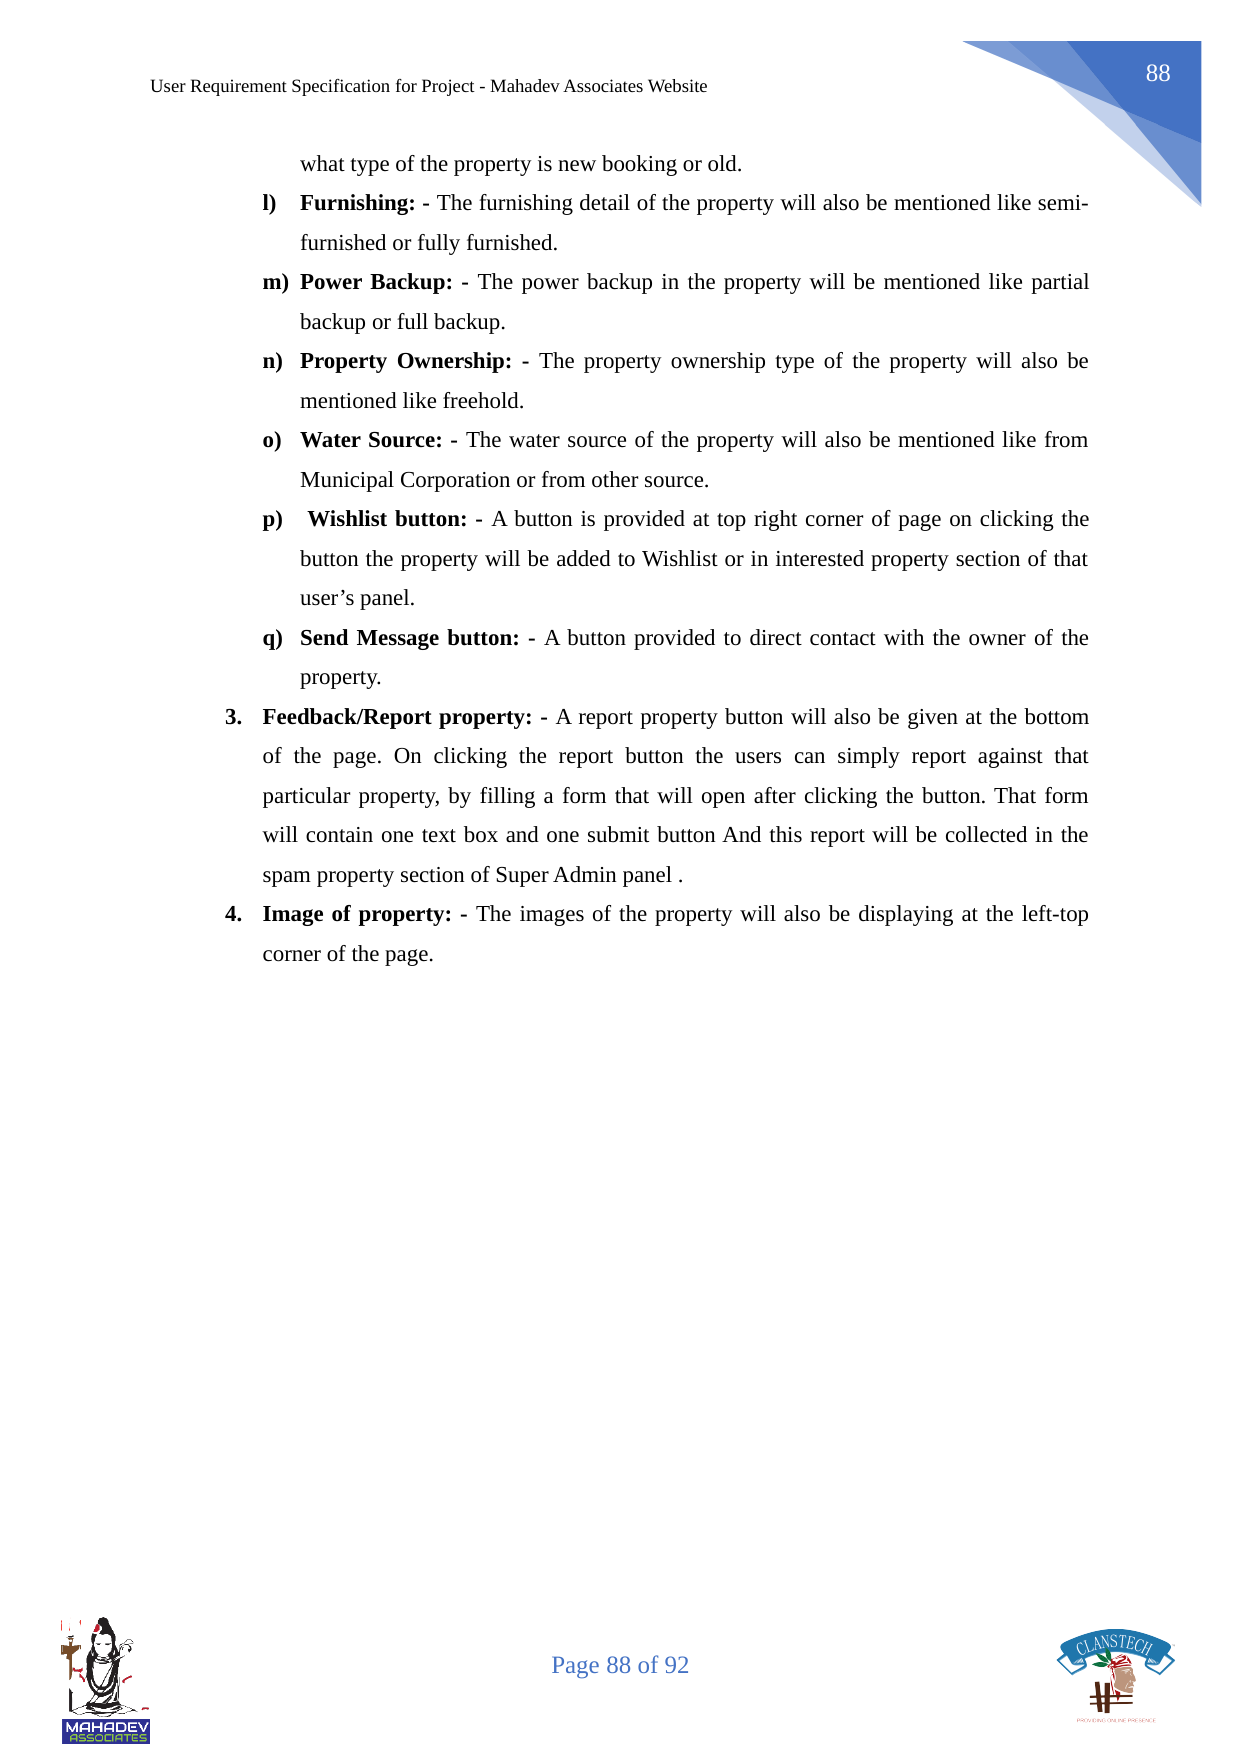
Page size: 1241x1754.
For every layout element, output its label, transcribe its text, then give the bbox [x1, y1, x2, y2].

list Property Ownership: - The property ownership type of the property will also be mentioned like freehold. [262, 347, 1090, 413]
list Feedback/Report property: - A report property button will also be given at the bottom of the page. On clicking the report button the users can simply report against that particular property, by filling a form that will open after clicking the button. That form will contain one text box and one submit button And this report will be collected in the spam property section of Super Admin panel . [225, 703, 1090, 887]
list Wishlist button: - A button is provided at top right corner of page on clicking the button the property will be added to Wishlist or in interested property section of that user’s panel. [262, 505, 1090, 611]
list Furnishing: - The furnishing detail of the property will also be mentioned like semi-furnished or fully furnished. [262, 189, 1090, 255]
picture [962, 41, 1202, 207]
list Power Backup: - The power backup in the property will be mentioned like partial backup or full backup. [262, 268, 1090, 334]
picture [1056, 1629, 1175, 1724]
list Image of property: - The images of the property will also be displaying at the left-top corner of the page. [225, 900, 1090, 966]
picture [60, 1601, 150, 1744]
list Transaction type: - The transaction type of the property will also be mentioned like what type of the property is new booking or old. [262, 150, 1090, 176]
list Water Source: - The water source of the property will also be mentioned like from Municipal Corporation or from other source. [262, 426, 1090, 492]
list Send Message button: - A button provided to direct contact with the owner of the property. [262, 624, 1090, 689]
